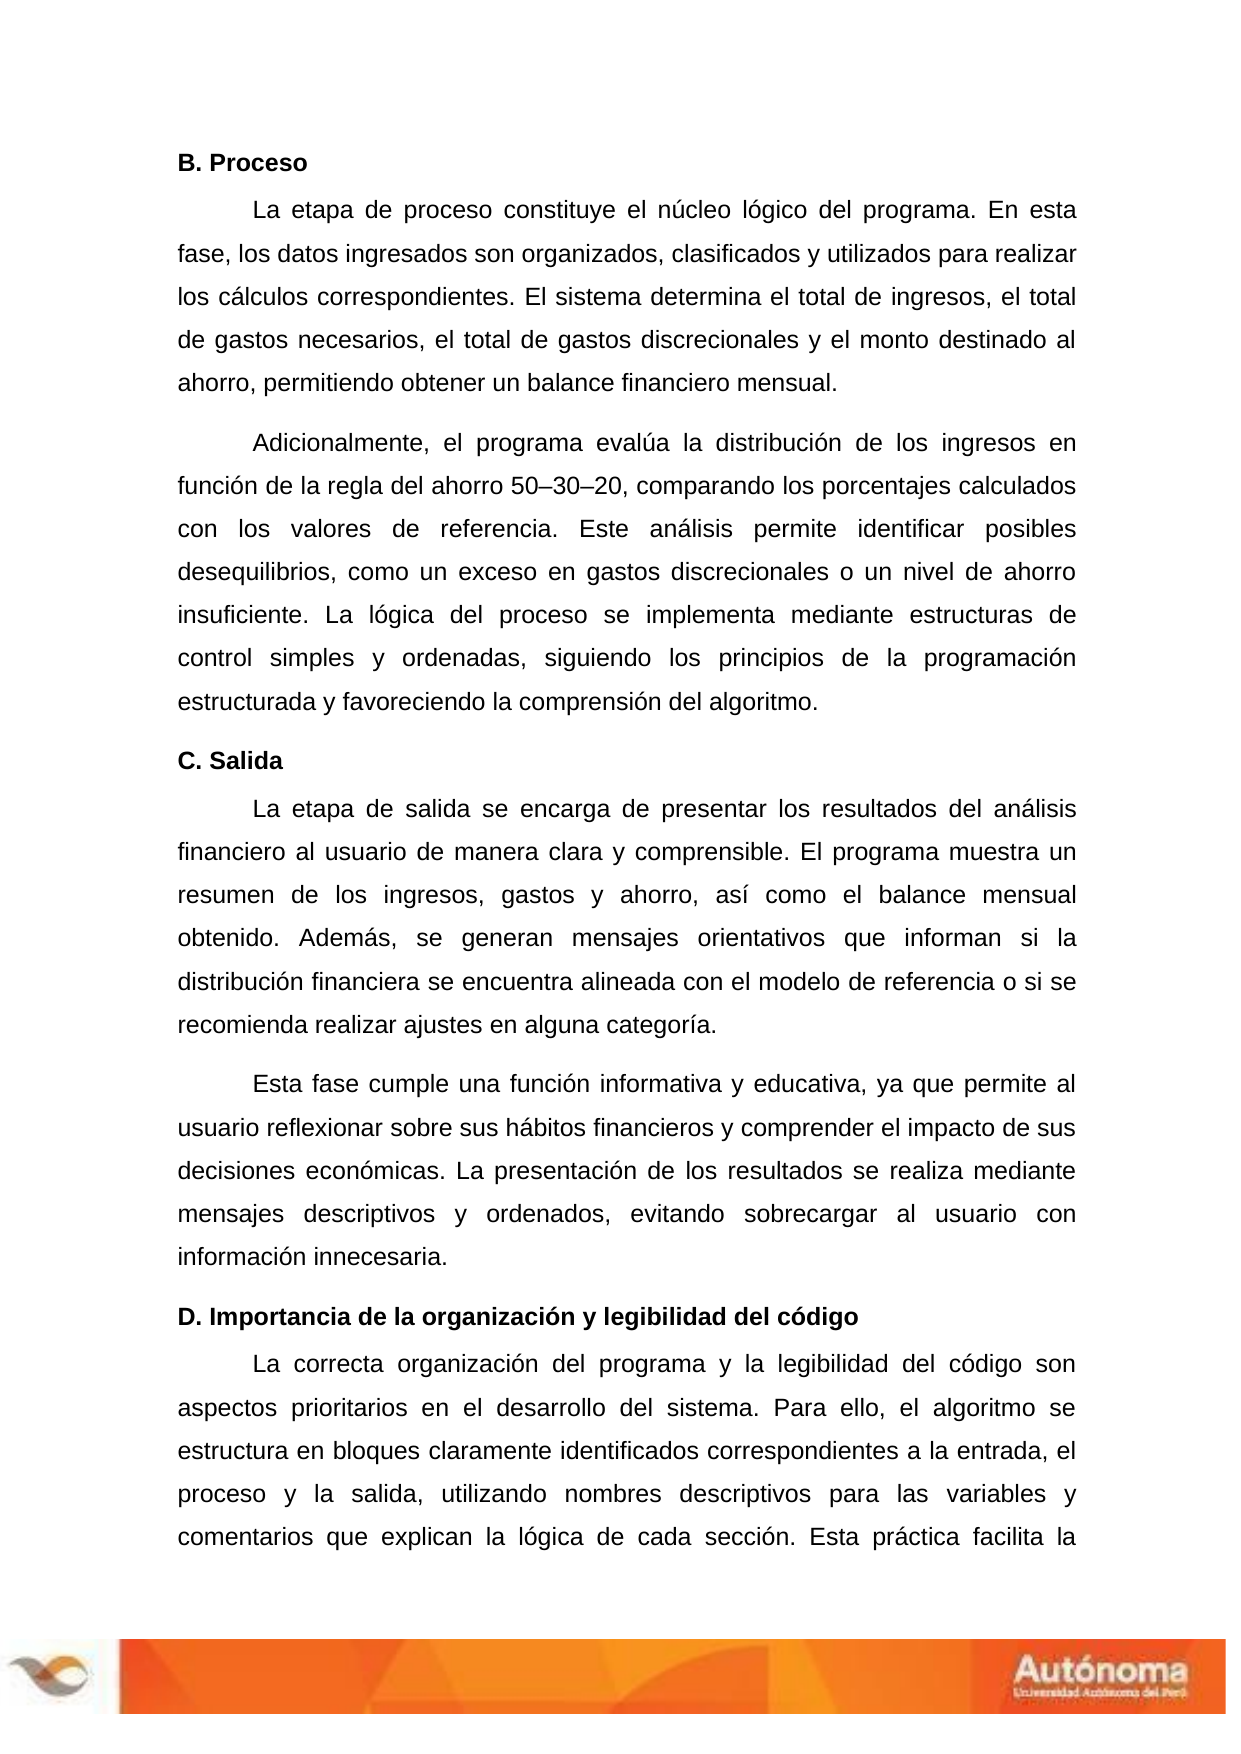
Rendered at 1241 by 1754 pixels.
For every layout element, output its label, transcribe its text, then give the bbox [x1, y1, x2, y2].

text Esta fase cumple una función informativa y educativa, ya que permite al usuario reflexionar sobre sus hábitos financieros y comprender el impacto de sus decisiones económicas. La presentación de los resultados se realiza mediante mensajes descriptivos y ordenados, evitando sobrecargar al usuario con información innecesaria. [177, 1069, 1078, 1271]
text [177, 1349, 1078, 1551]
text C. Salida [177, 746, 1078, 775]
text Adicionalmente, el programa evalúa la distribución de los ingresos en función de la regla del ahorro 50–30–20, comparando los porcentajes calculados con los valores de referencia. Este análisis permite identificar posibles desequilibrios, como un exceso en gastos discrecionales o un nivel de ahorro insuficiente. La lógica del proceso se implementa mediante estructuras de control simples y ordenadas, siguiendo los principios de la programación estructurada y favoreciendo la comprensión del algoritmo. [177, 428, 1078, 715]
text La etapa de salida se encarga de presentar los resultados del análisis financiero al usuario de manera clara y comprensible. El programa muestra un resumen de los ingresos, gastos y ahorro, así como el balance mensual obtenido. Además, se generan mensajes orientativos que informan si la distribución financiera se encuentra alineada con el modelo de referencia o si se recomienda realizar ajustes en alguna categoría. [177, 794, 1078, 1038]
text D. Importancia de la organización y legibilidad del código [177, 1302, 1078, 1330]
text La etapa de proceso constituye el núcleo lógico del programa. En esta fase, los datos ingresados son organizados, clasificados y utilizados para realizar los cálculos correspondientes. El sistema determina el total de ingresos, el total de gastos necesarios, el total de gastos discrecionales y el monto destinado al ahorro, permitiendo obtener un balance financiero mensual. [177, 195, 1078, 397]
picture [0, 1639, 1226, 1714]
text B. Proceso [177, 148, 1078, 176]
